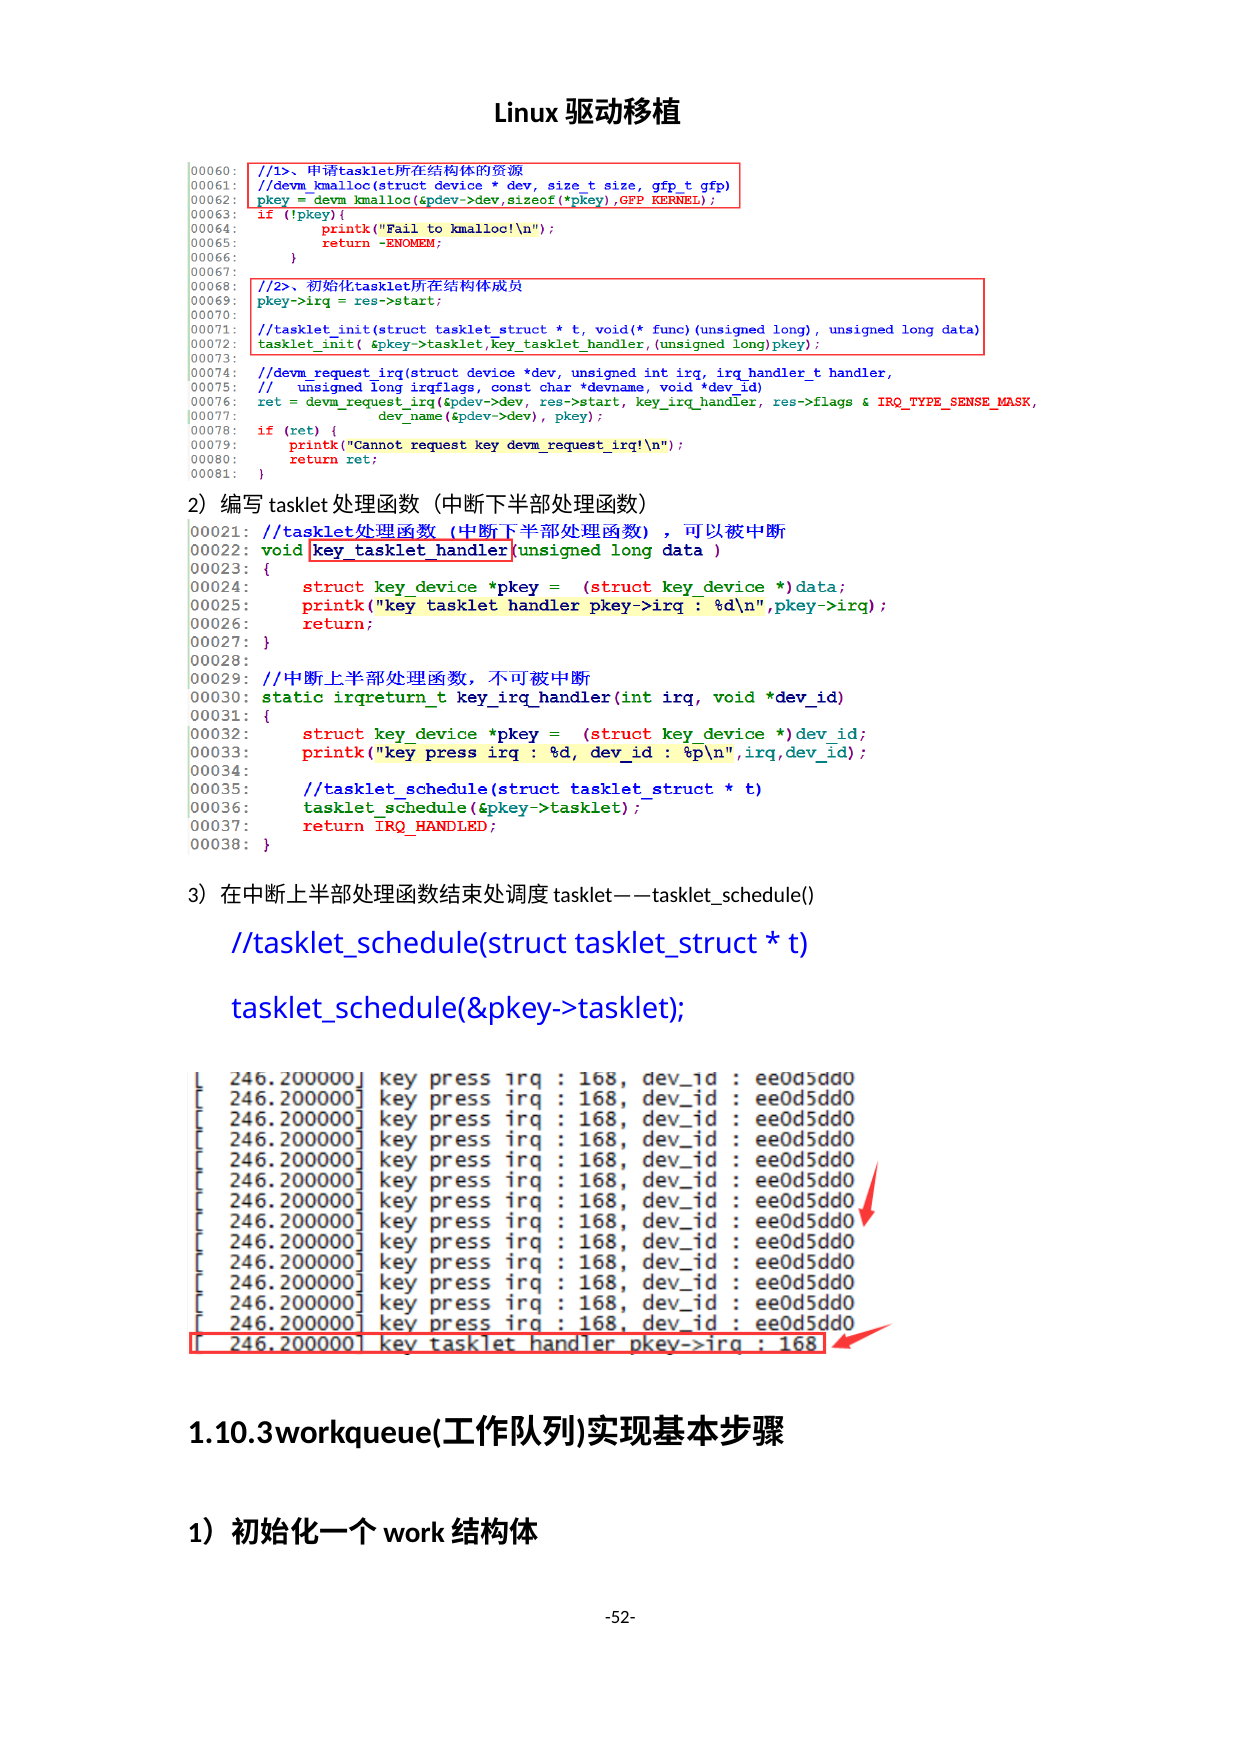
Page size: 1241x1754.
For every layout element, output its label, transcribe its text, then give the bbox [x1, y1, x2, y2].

text //tasklet_schedule(struct tasklet_struct * t) [187, 909, 1053, 974]
picture [187, 1072, 897, 1355]
text tasklet_schedule(&pkey->tasklet); [187, 974, 1053, 1039]
picture [187, 162, 1053, 481]
text 2）编写tasklet处理函数（中断下半部处理函数） [187, 487, 1053, 519]
subtitle workqueue(工作队列)实现基本步骤 [187, 1397, 1053, 1462]
text 1）初始化一个work 结构体 [187, 1497, 1053, 1562]
text 3）在中断上半部处理函数结束处调度tasklet——tasklet_schedule() [187, 877, 1053, 909]
picture [187, 519, 967, 855]
